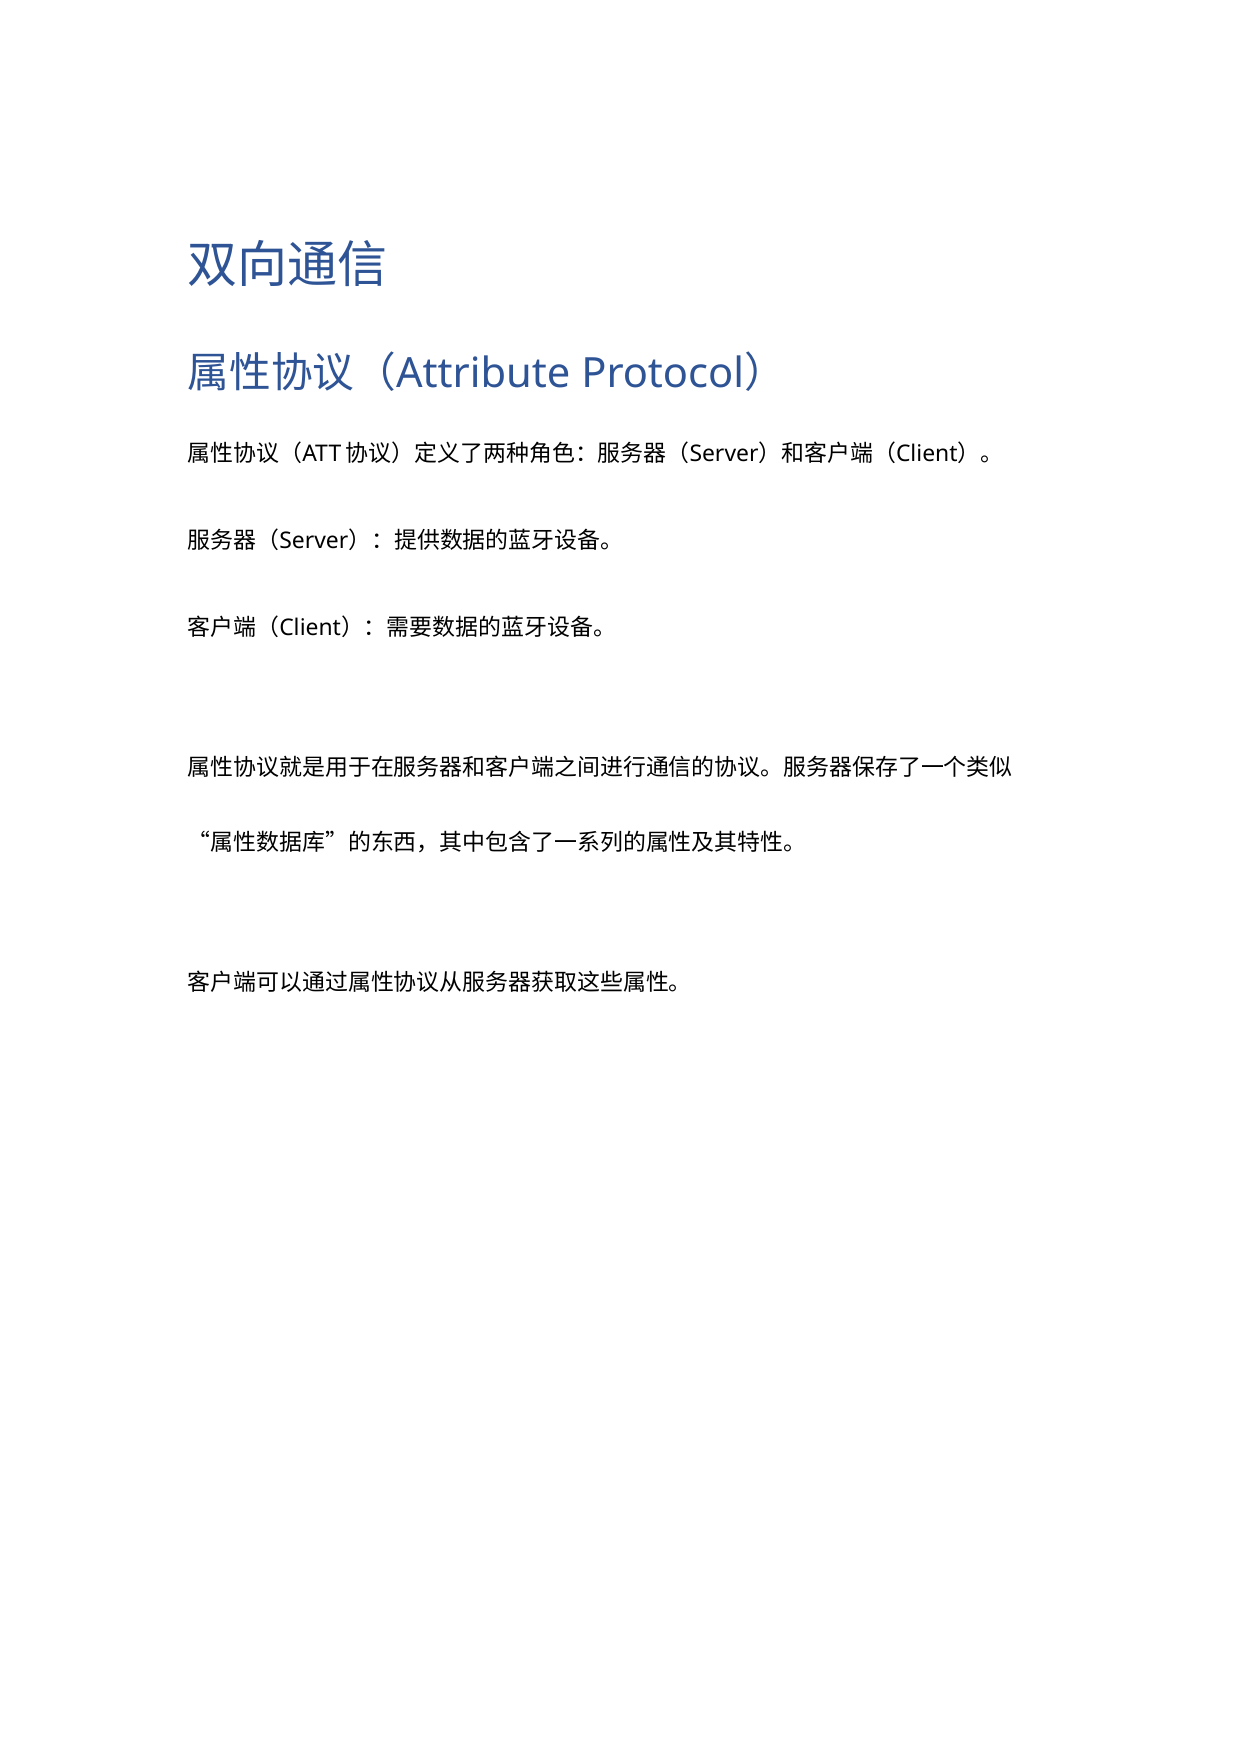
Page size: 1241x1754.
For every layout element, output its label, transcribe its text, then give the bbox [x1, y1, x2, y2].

subtitle 属性协议（Attribute Protocol） [187, 337, 1053, 402]
text 服务器（Server）：提供数据的蓝牙设备。 [187, 506, 1053, 571]
text 客户端可以通过属性协议从服务器获取这些属性。 [187, 948, 1053, 1013]
subtitle 双向通信 [187, 212, 1053, 309]
text 属性协议（ATT协议）定义了两种角色：服务器（Server）和客户端（Client）。 [187, 419, 1053, 484]
text 属性协议就是用于在服务器和客户端之间进行通信的协议。服务器保存了一个类似“属性数据库”的东西，其中包含了一系列的属性及其特性。 [187, 733, 1053, 873]
text 客户端（Client）：需要数据的蓝牙设备。 [187, 593, 1053, 658]
